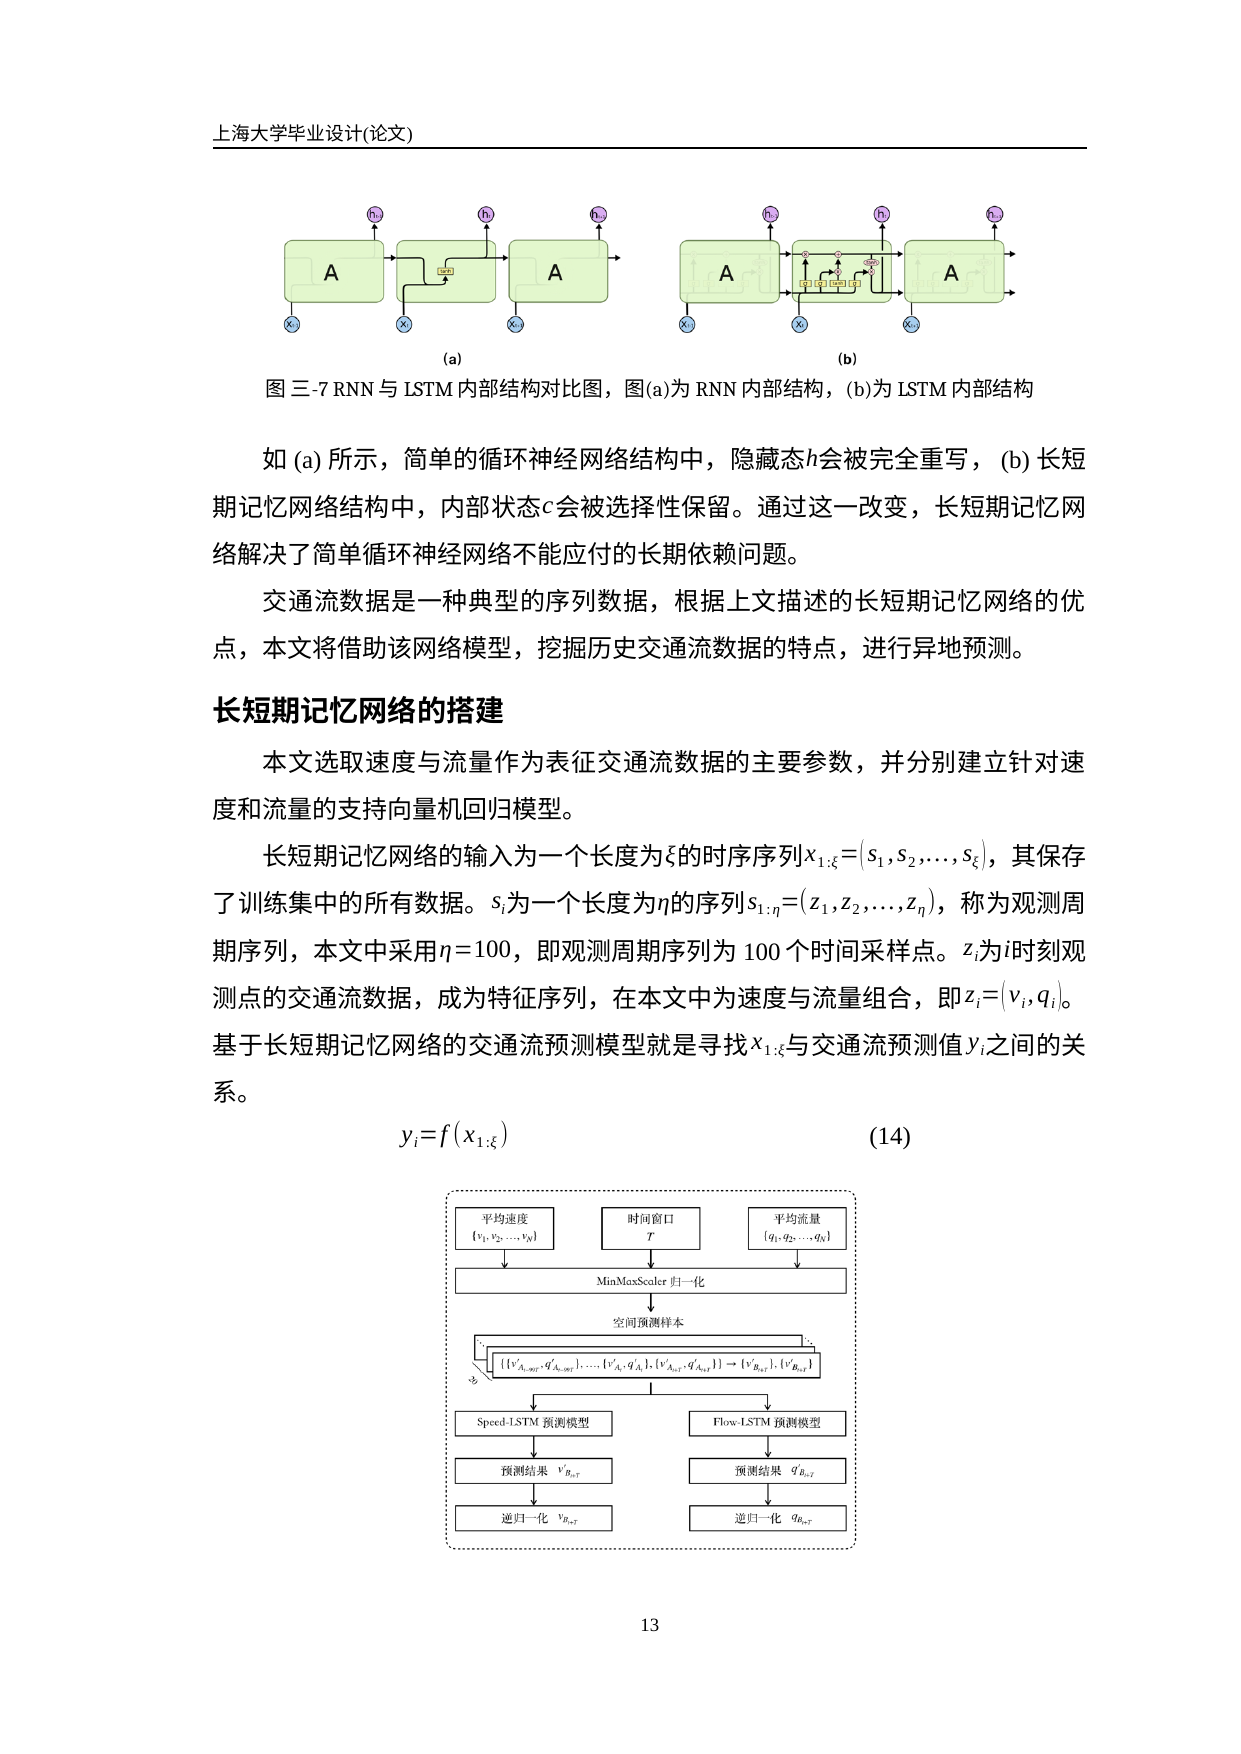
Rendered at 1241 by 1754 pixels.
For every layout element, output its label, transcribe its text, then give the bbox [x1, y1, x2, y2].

text 长短期记忆网络的输入为一个长度为的时序序列，其保存了训练集中的所有数据。为一个长度为的序列，称为观测周期序列，本文中采用，即观测周期序列为100个时间采样点。为时刻观测点的交通流数据，成为特征序列，在本文中为速度与流量组合，即。基于长短期记忆网络的交通流预测模型就是寻找与交通流预测值之间的关系。 [213, 837, 1087, 1108]
table_header [213, 1119, 649, 1160]
text 本文选取速度与流量作为表征交通流数据的主要参数，并分别建立针对速度和流量的支持向量机回归模型。 [213, 743, 1087, 826]
subtitle 长短期记忆网络的搭建 [213, 688, 1087, 730]
picture [212, 177, 1087, 373]
text 交通流数据是一种典型的序列数据，根据上文描述的长短期记忆网络的优点，本文将借助该网络模型，挖掘历史交通流数据的特点，进行异地预测。 [213, 581, 1087, 664]
table_header (14) [650, 1119, 1087, 1160]
picture [441, 1183, 858, 1556]
